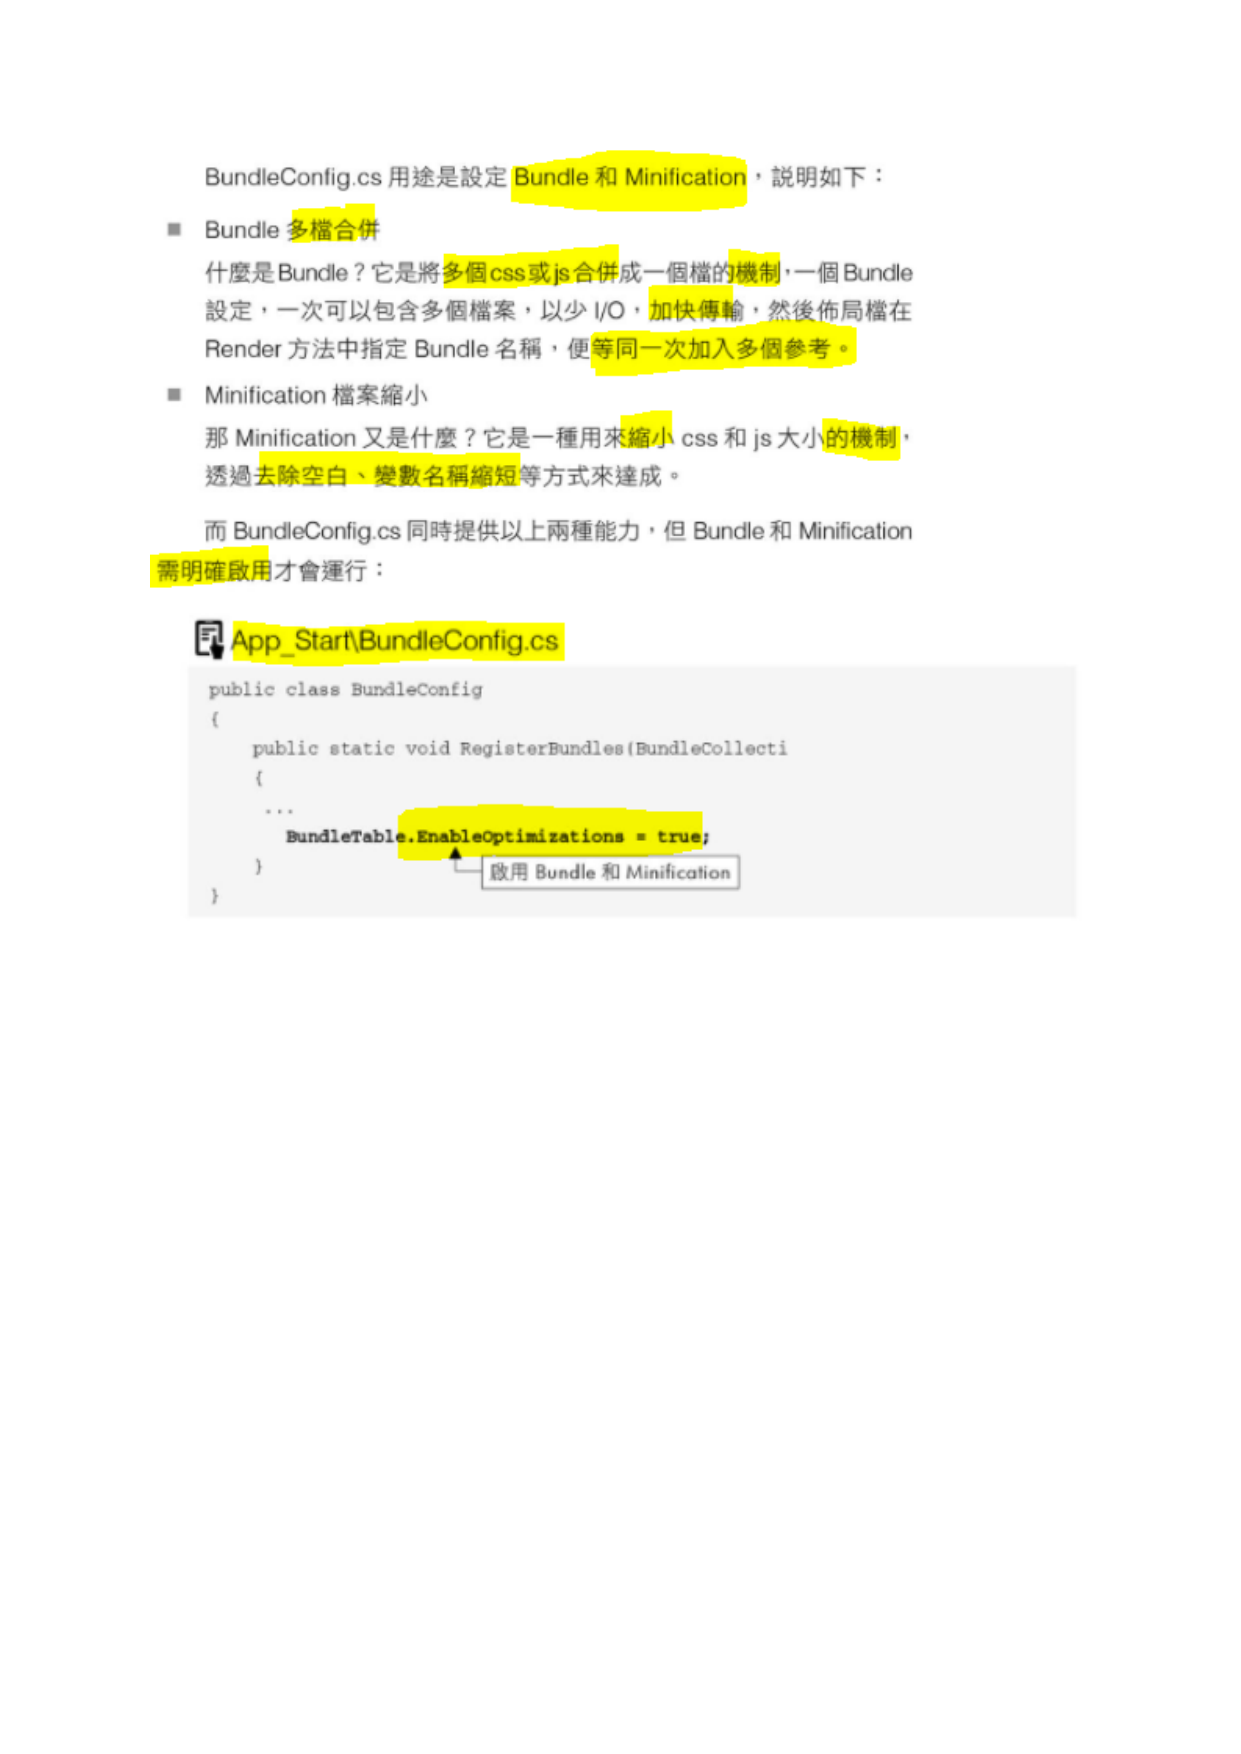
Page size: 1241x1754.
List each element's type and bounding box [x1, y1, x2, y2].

picture [150, 150, 921, 602]
picture [150, 605, 1109, 928]
